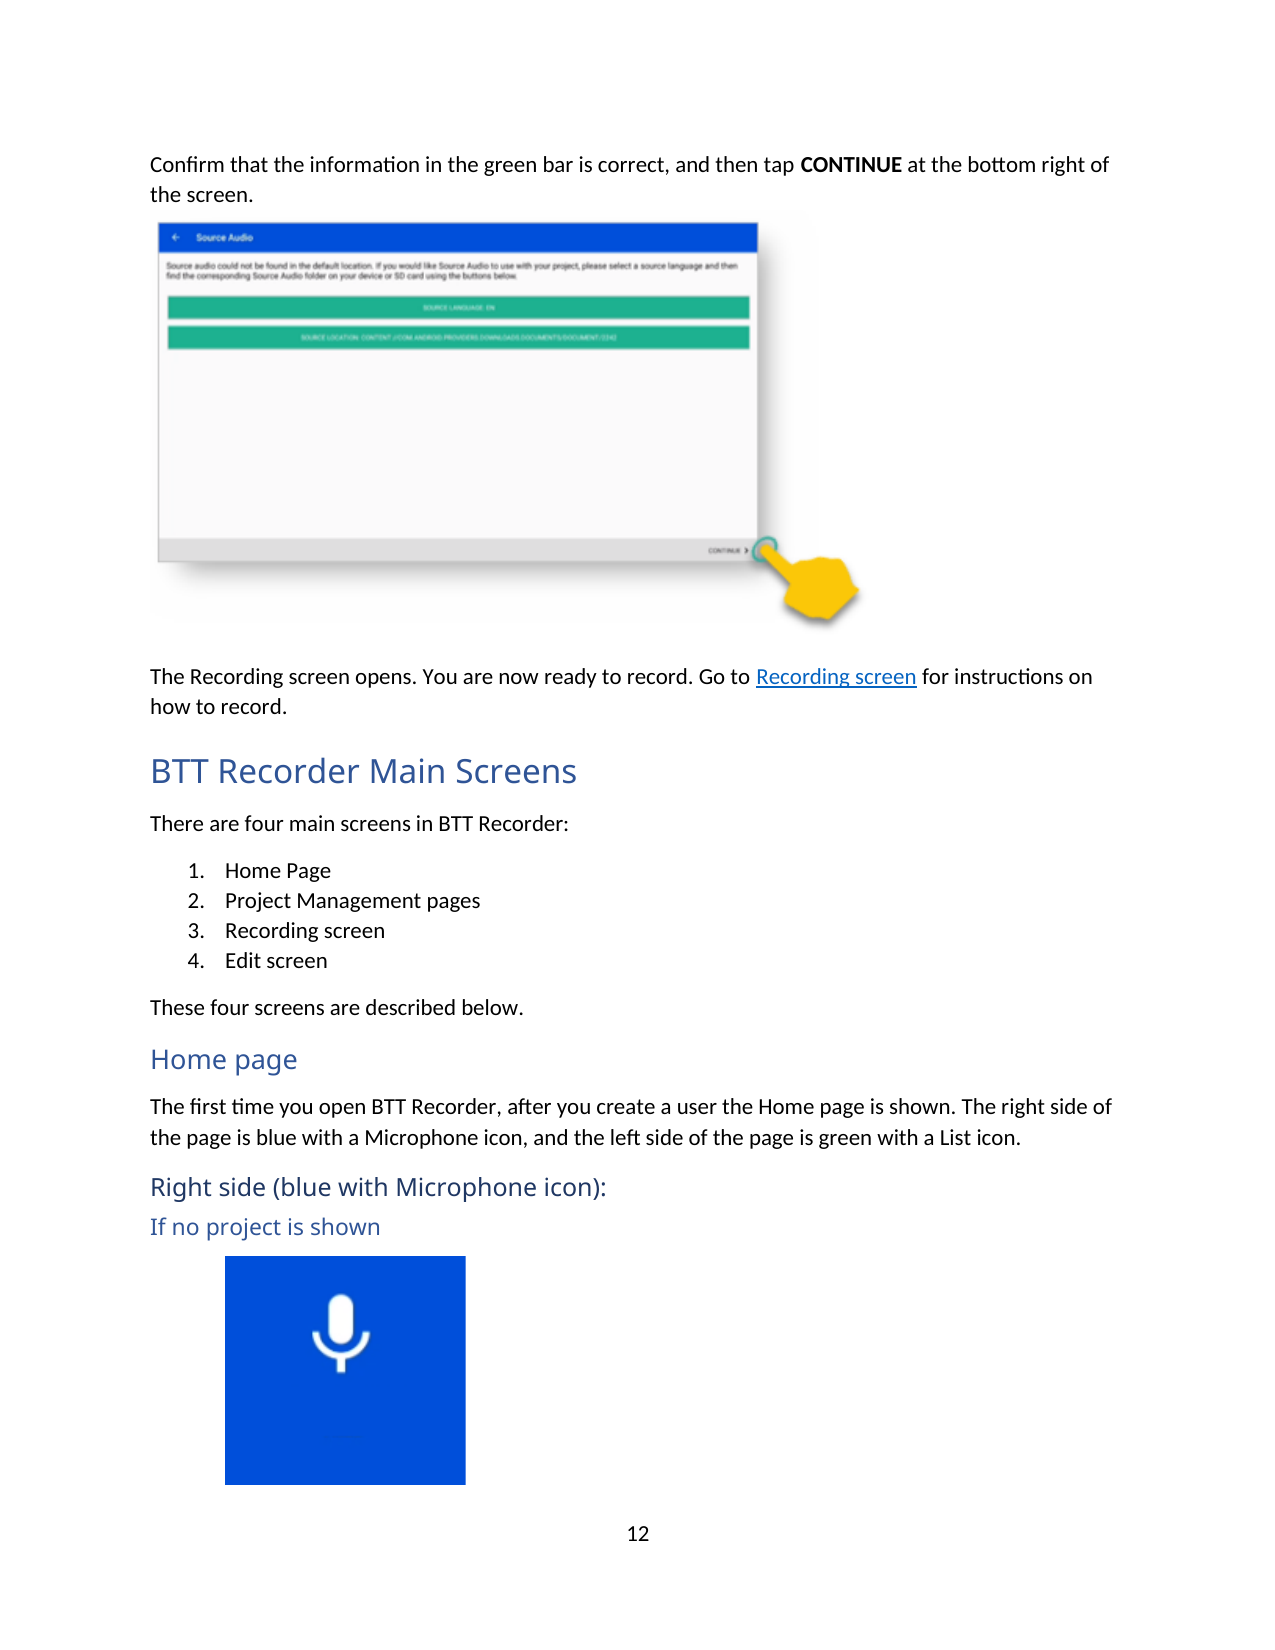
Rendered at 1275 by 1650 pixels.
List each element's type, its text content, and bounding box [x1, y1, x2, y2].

text These four screens are described below. [150, 993, 1125, 1021]
text The first time you open BTT Recorder, after you create a user the Home page is shown. The right side of the page is blue with a Microphone icon, and the left side of the page is green with a List icon. [150, 1092, 1125, 1151]
subtitle BTT Recorder Main Screens [150, 747, 1125, 793]
list Edit screen [187, 946, 1125, 974]
subtitle If no project is shown [150, 1210, 1125, 1242]
list Recording screen [187, 916, 1125, 944]
list Home Page [187, 856, 1125, 884]
text There are four main screens in BTT Recorder: [150, 809, 1125, 837]
picture [225, 1256, 466, 1485]
list Project Management pages [187, 886, 1125, 914]
subtitle Home page [150, 1040, 1125, 1077]
subtitle Right side (blue with Microphone icon): [150, 1169, 1125, 1203]
picture [150, 210, 873, 644]
text The Recording screen opens. You are now ready to record. Go to Recording screen for instructions on how to record. [150, 662, 1125, 720]
